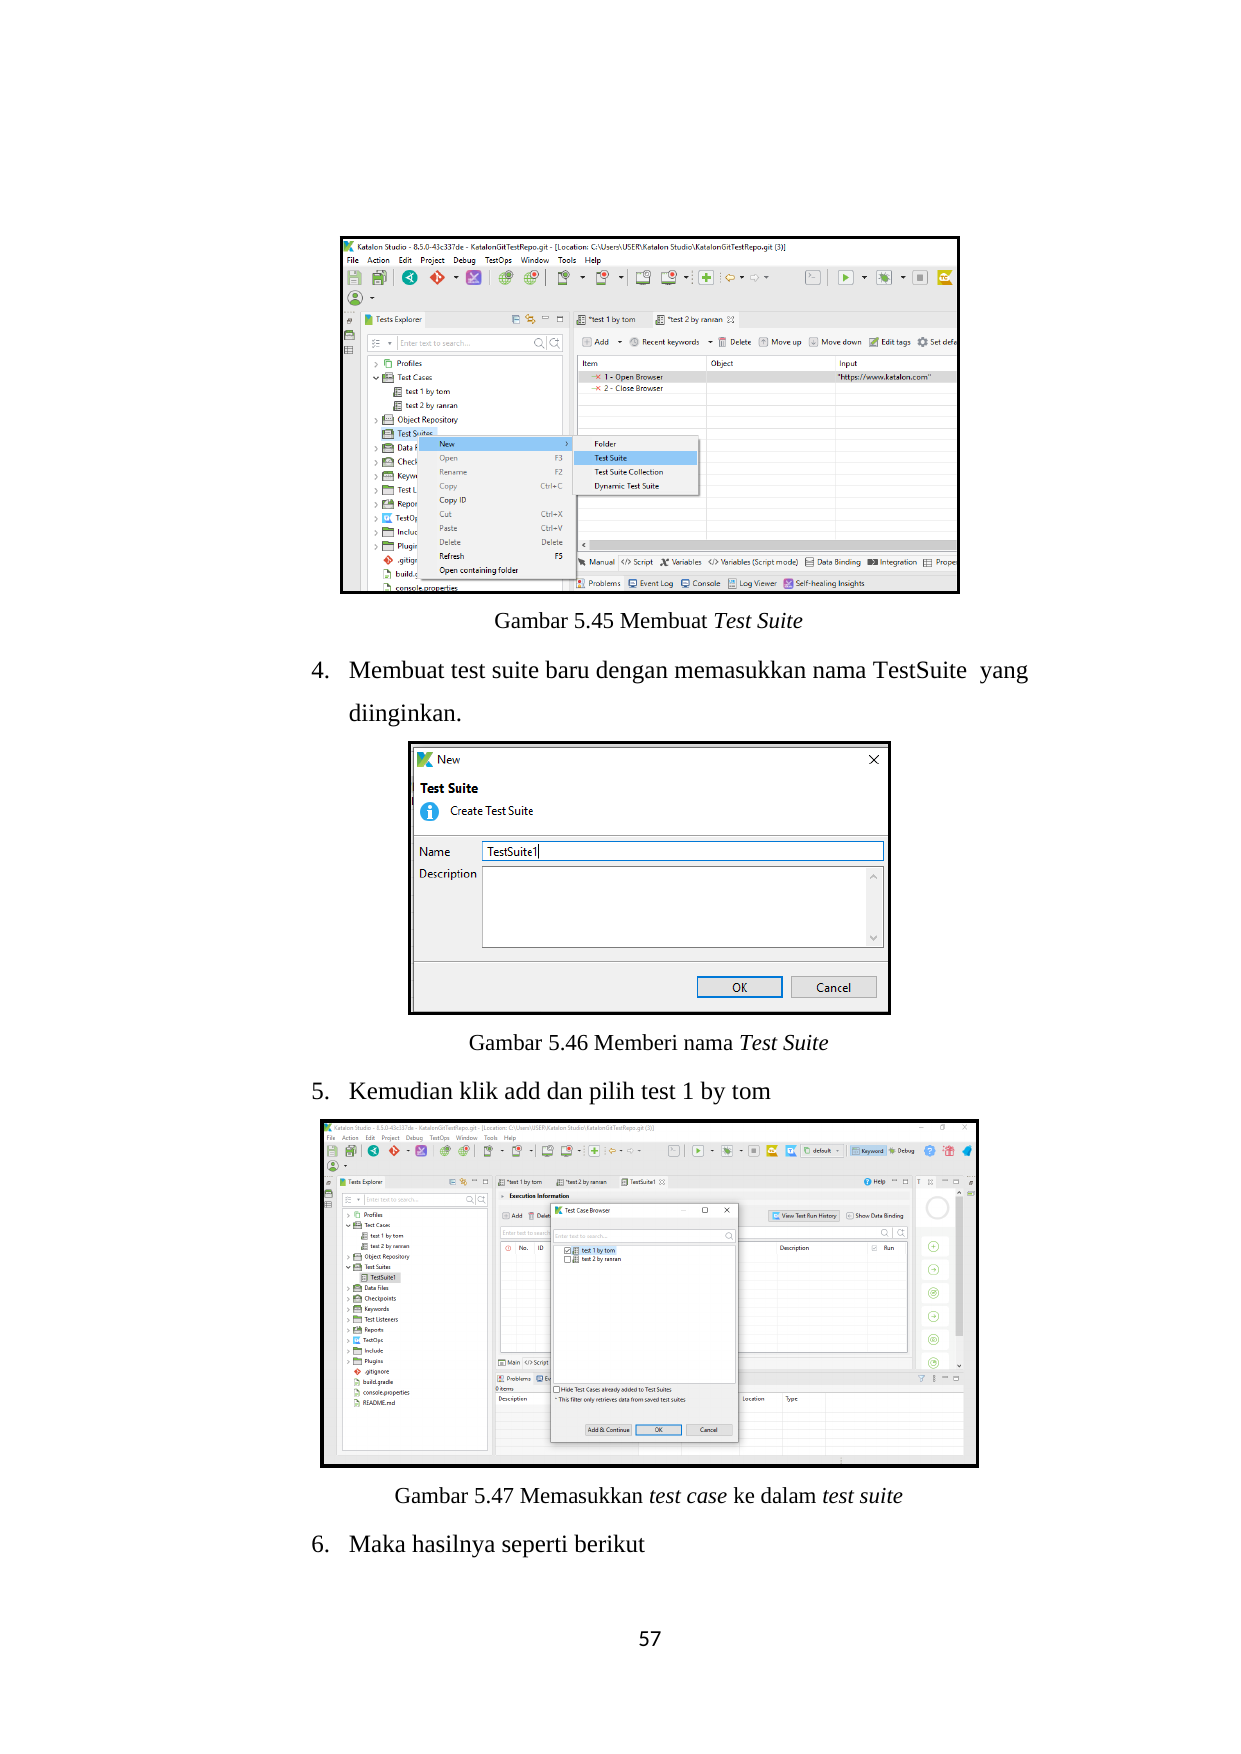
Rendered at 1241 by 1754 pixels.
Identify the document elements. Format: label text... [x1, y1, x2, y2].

list Kemudian klik add dan pilih test 1 by tom [311, 1076, 1063, 1105]
list Maka hasilnya seperti berikut [311, 1529, 1063, 1558]
list Membuat test suite baru dengan memasukkan nama TestSuite yang diinginkan. [311, 655, 1063, 727]
picture [343, 239, 957, 591]
picture [324, 1123, 976, 1464]
picture [411, 744, 888, 1012]
